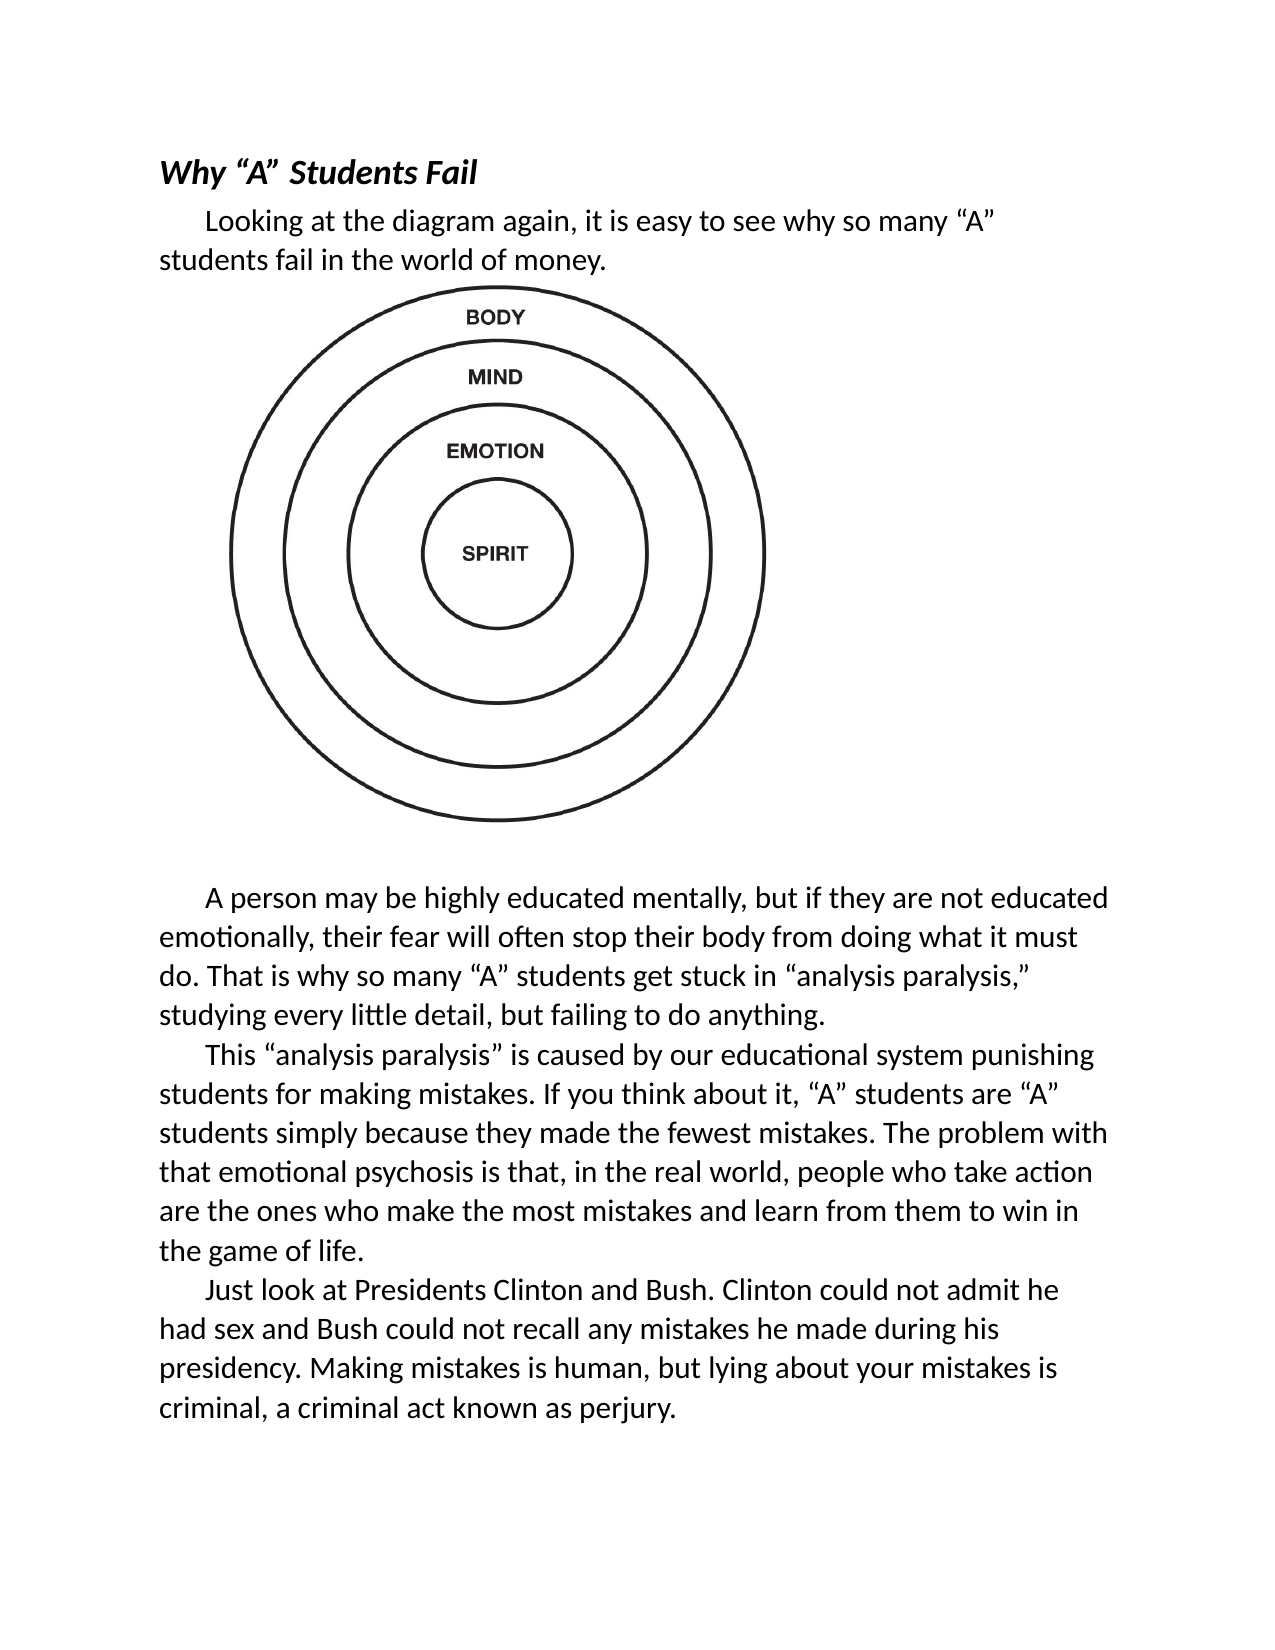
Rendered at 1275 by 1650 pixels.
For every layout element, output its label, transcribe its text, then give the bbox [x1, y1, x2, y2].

text Looking at the diagram again, it is easy to see why so many “A” students fail in the world of money. [159, 201, 1113, 278]
text This “analysis paralysis” is caused by our educational system punishing students for making mistakes. If you think about it, “A” students are “A” students simply because they made the fewest mistakes. The problem with that emotional psychosis is that, in the real world, people who take action are the ones who make the most mistakes and learn from them to win in the game of life. [159, 1035, 1113, 1269]
text A person may be highly educated mentally, but if they are not educated emotionally, their fear will often stop their body from doing what it must do. That is why so many “A” students get stuck in “analysis paralysis,” studying every little detail, but failing to do anything. [159, 878, 1113, 1033]
subtitle Why “A” Students Fail [159, 150, 1067, 193]
text Just look at Presidents Clinton and Bush. Clinton could not admit he had sex and Bush could not recall any mistakes he made during his presidency. Making mistakes is human, but lying about your mistakes is criminal, a criminal act known as perjury. [159, 1270, 1113, 1426]
picture [223, 279, 772, 828]
